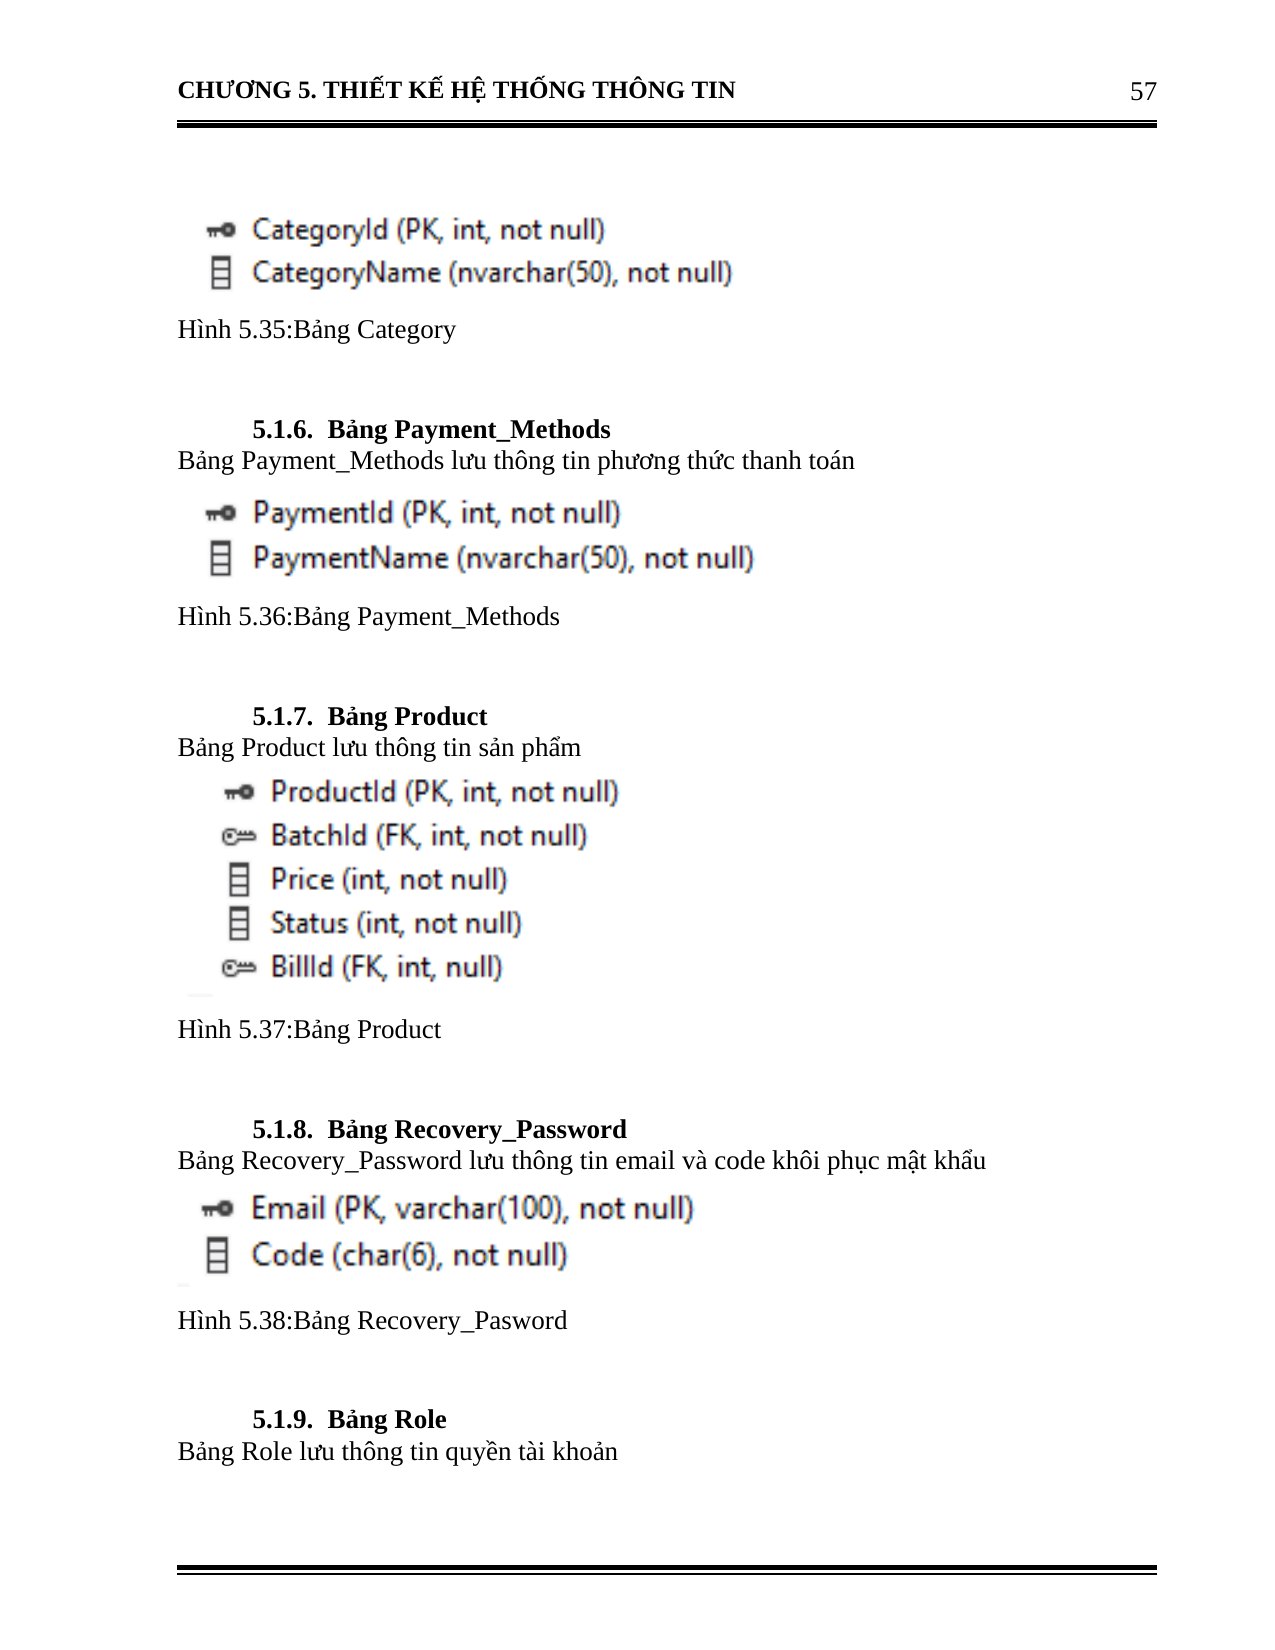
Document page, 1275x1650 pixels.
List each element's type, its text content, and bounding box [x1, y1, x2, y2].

text Bảng Product lưu thông tin sản phẩm [177, 731, 1157, 762]
subtitle Bảng Product [252, 699, 1157, 731]
picture [177, 209, 860, 297]
subtitle Bảng Payment_Methods [252, 413, 1157, 444]
subtitle Bảng Recovery_Password [252, 1113, 1157, 1144]
text Bảng Role lưu thông tin quyền tài khoản [177, 1435, 1157, 1466]
text Bảng Payment_Methods lưu thông tin phương thức thanh toán [177, 444, 1157, 475]
picture [177, 491, 889, 584]
subtitle Bảng Role [252, 1403, 1157, 1435]
picture [177, 1191, 925, 1287]
picture [177, 778, 918, 997]
text Bảng Recovery_Password lưu thông tin email và code khôi phục mật khẩu [177, 1144, 1157, 1175]
